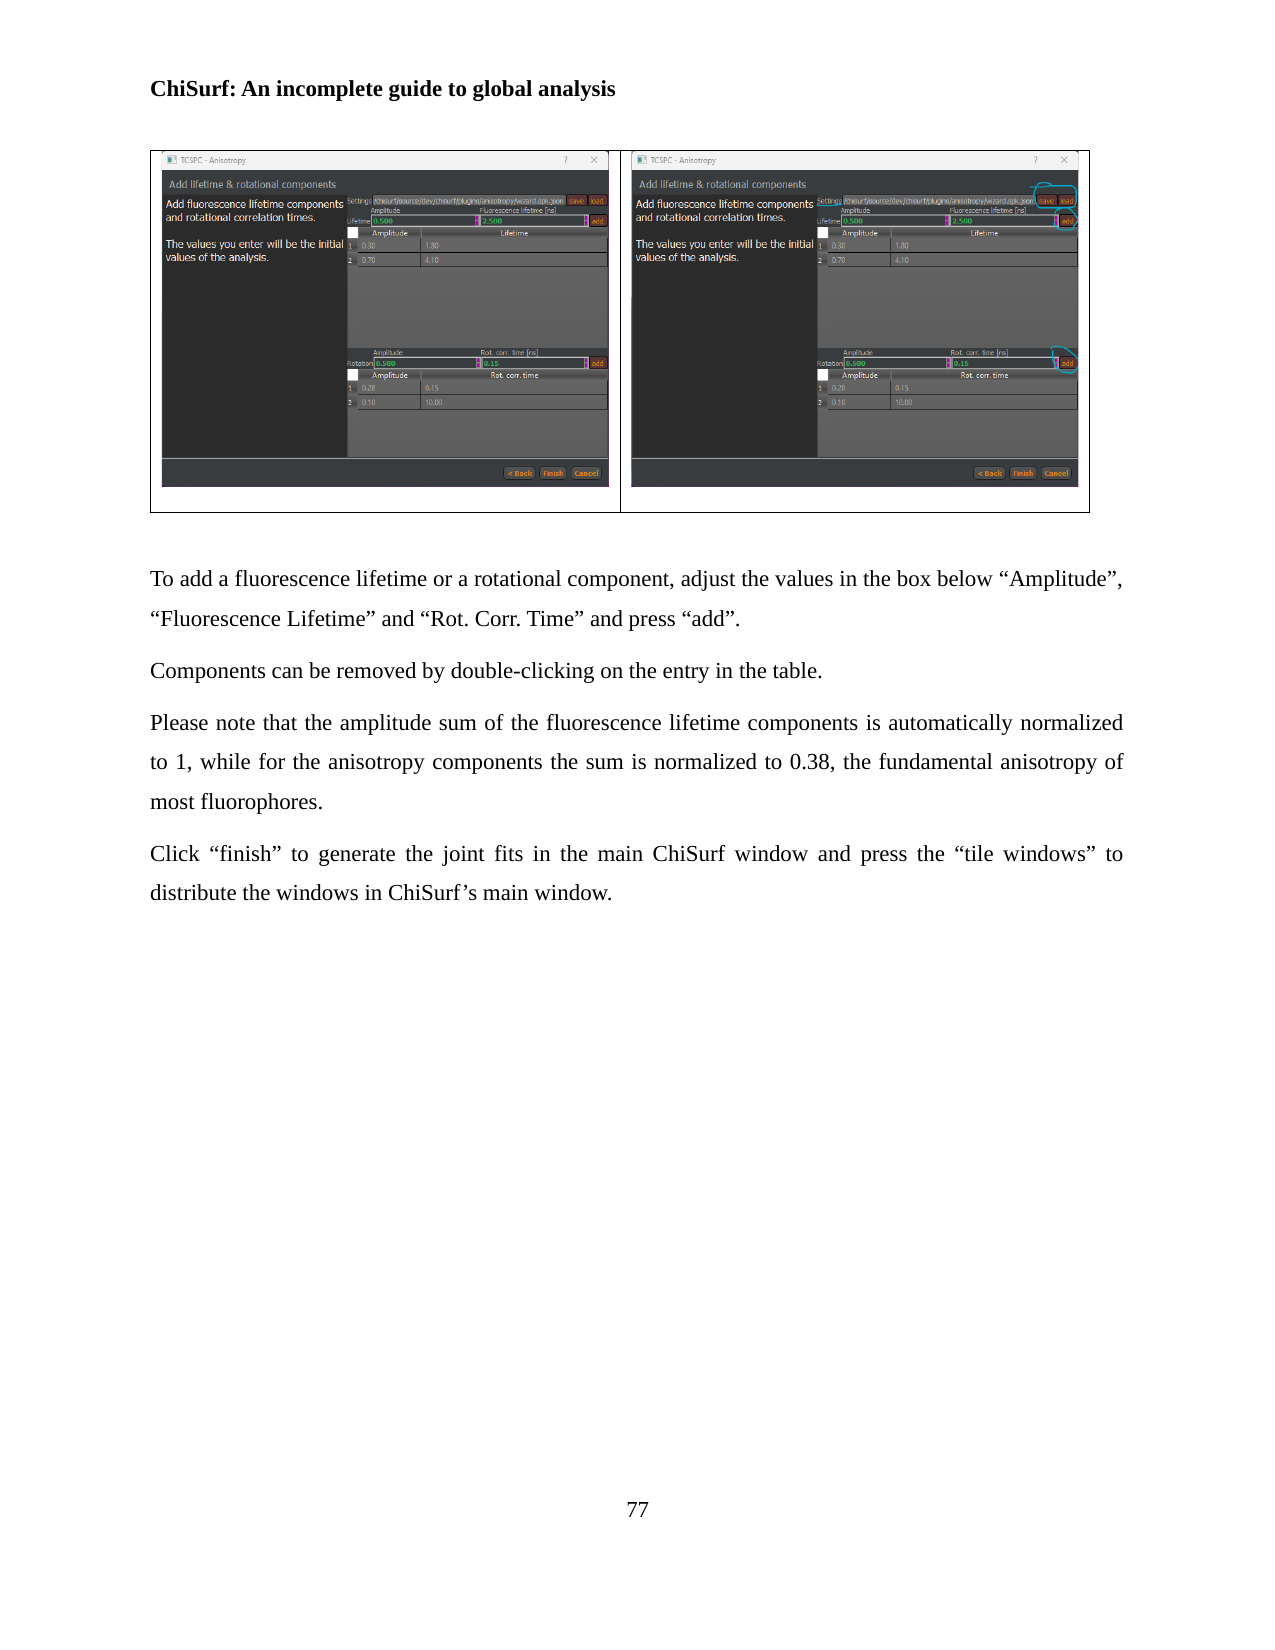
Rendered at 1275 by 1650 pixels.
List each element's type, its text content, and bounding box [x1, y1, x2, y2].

text Components can be removed by double-clicking on the entry in the table. [150, 657, 1125, 683]
text Please note that the amplitude sum of the fluorescence lifetime components is automatically normalized to 1, while for the anisotropy components the sum is normalized to 0.38, the fundamental anisotropy of most fluorophores. [150, 709, 1125, 814]
text Click “finish” to generate the joint fits in the main ChiSurf window and press the “tile windows” to distribute the windows in ChiSurf’s main window. [150, 840, 1125, 906]
picture [161, 151, 609, 487]
table_cell [151, 151, 620, 512]
text To add a fluorescence lifetime or a rotational component, adjust the values in the box below “Amplitude”, “Fluorescence Lifetime” and “Rot. Corr. Time” and press “add”. [150, 565, 1125, 631]
table_cell [621, 151, 1089, 512]
picture [631, 151, 1079, 487]
